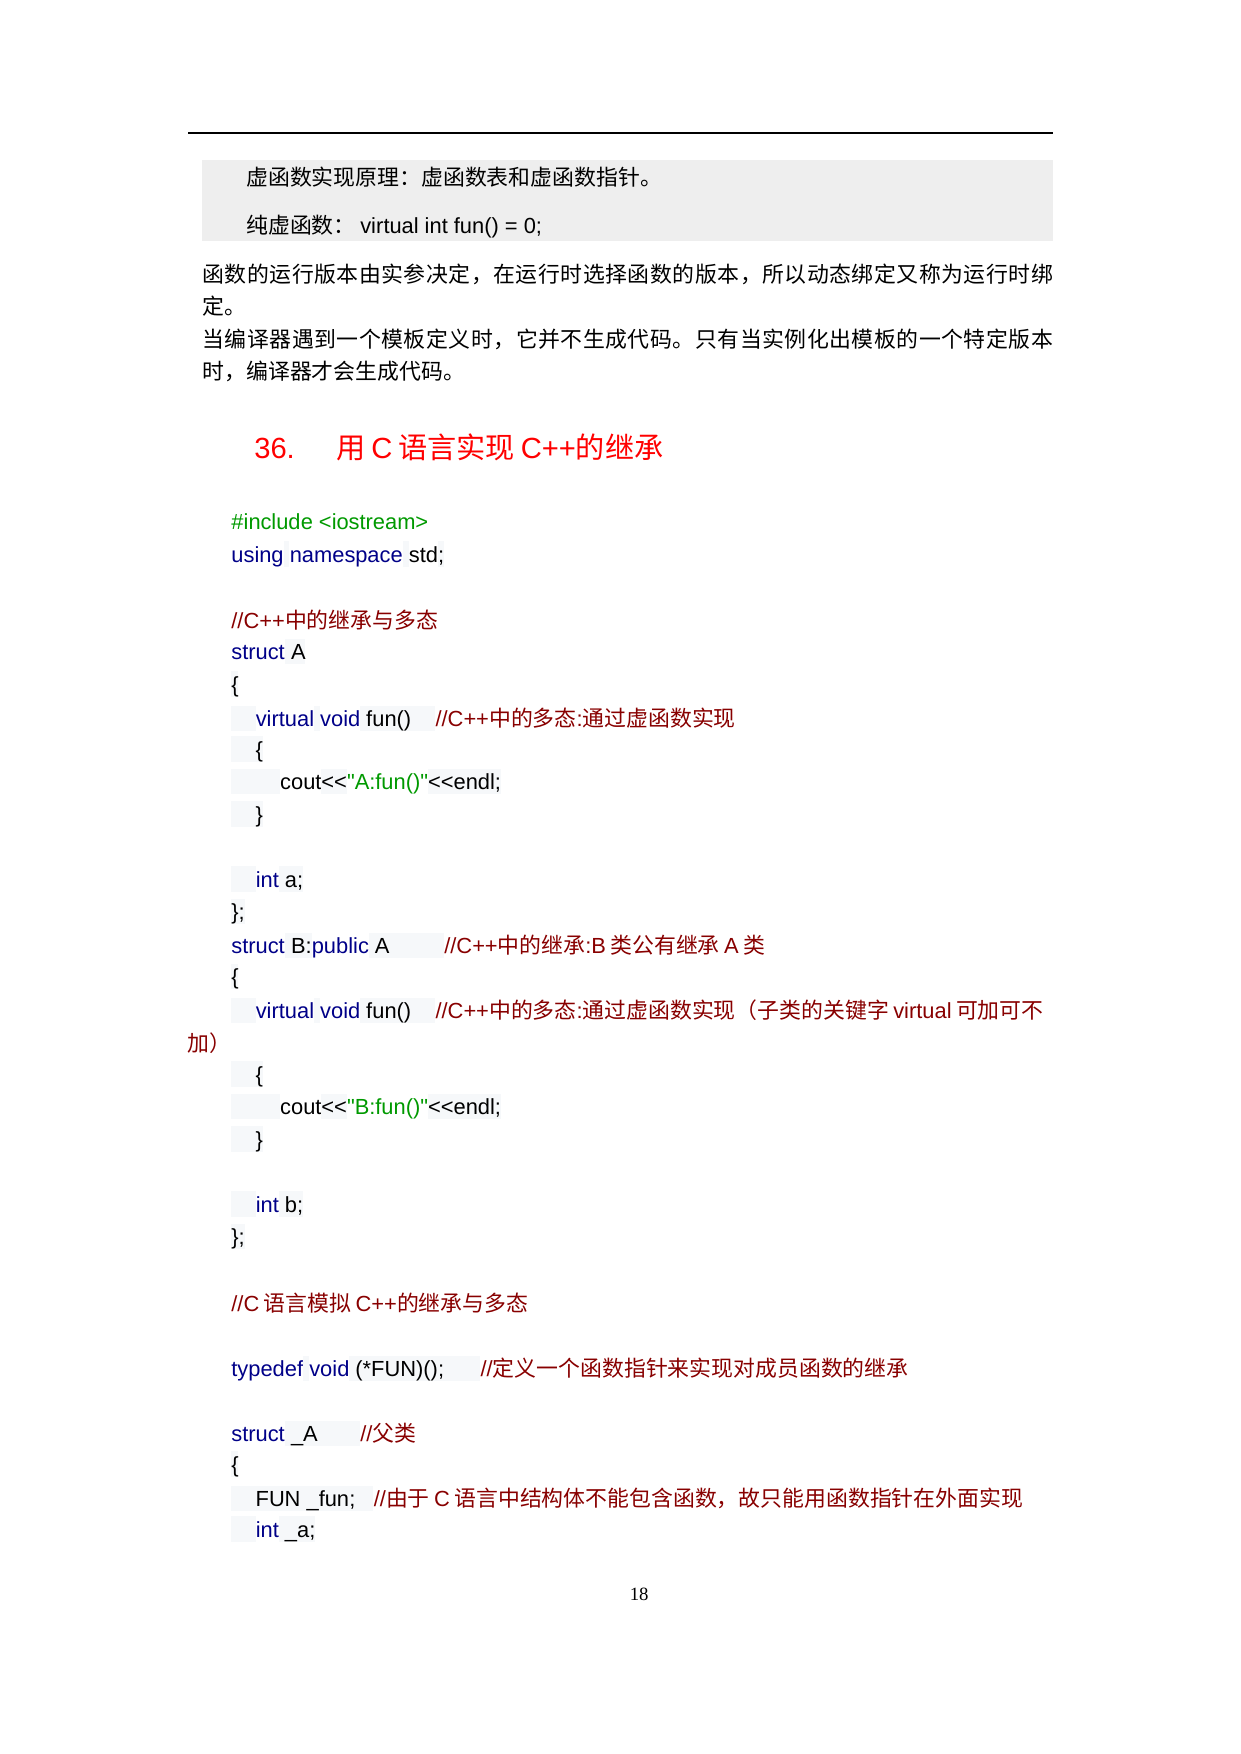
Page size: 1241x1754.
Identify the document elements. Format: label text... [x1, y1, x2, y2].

text //C语言模拟C++的继承与多态 [187, 1285, 1053, 1318]
text int a; [187, 863, 1053, 895]
list 函数的运行版本由实参决定，在运行时选择函数的版本，所以动态绑定又称为运行时绑定。 [202, 256, 1053, 321]
text { [187, 733, 1053, 765]
text struct B:public A //C++中的继承:B类公有继承A类 [187, 928, 1053, 960]
text struct _A //父类 [187, 1415, 1053, 1448]
text 纯虚函数： virtual int fun() = 0; [202, 208, 1053, 241]
text cout<<"A:fun()"<<endl; [187, 765, 1053, 798]
text } [187, 798, 1053, 830]
text #include <iostream> [187, 505, 1053, 538]
text struct A [187, 635, 1053, 668]
text { [187, 1058, 1053, 1090]
text virtual void fun() //C++中的多态:通过虚函数实现（子类的关键字virtual可加可不加） [187, 993, 1053, 1058]
text typedef void (*FUN)(); //定义一个函数指针来实现对成员函数的继承 [187, 1350, 1053, 1383]
text 虚函数实现原理：虚函数表和虚函数指针。 [202, 160, 1053, 192]
text int b; [187, 1188, 1053, 1220]
text { [187, 960, 1053, 993]
text //C++中的继承与多态 [187, 603, 1053, 635]
text int _a; [187, 1513, 1053, 1545]
text { [187, 1448, 1053, 1480]
list 当编译器遇到一个模板定义时，它并不生成代码。只有当实例化出模板的一个特定版本时，编译器才会生成代码。 [202, 321, 1053, 386]
text cout<<"B:fun()"<<endl; [187, 1090, 1053, 1123]
subtitle 用C语言实现C++的继承 [187, 413, 1053, 478]
text }; [187, 1220, 1053, 1253]
text FUN _fun; //由于C语言中结构体不能包含函数，故只能用函数指针在外面实现 [187, 1480, 1053, 1513]
text } [187, 1123, 1053, 1155]
text }; [187, 895, 1053, 928]
text virtual void fun() //C++中的多态:通过虚函数实现 [187, 700, 1053, 733]
text { [187, 668, 1053, 700]
text using namespace std; [187, 538, 1053, 570]
